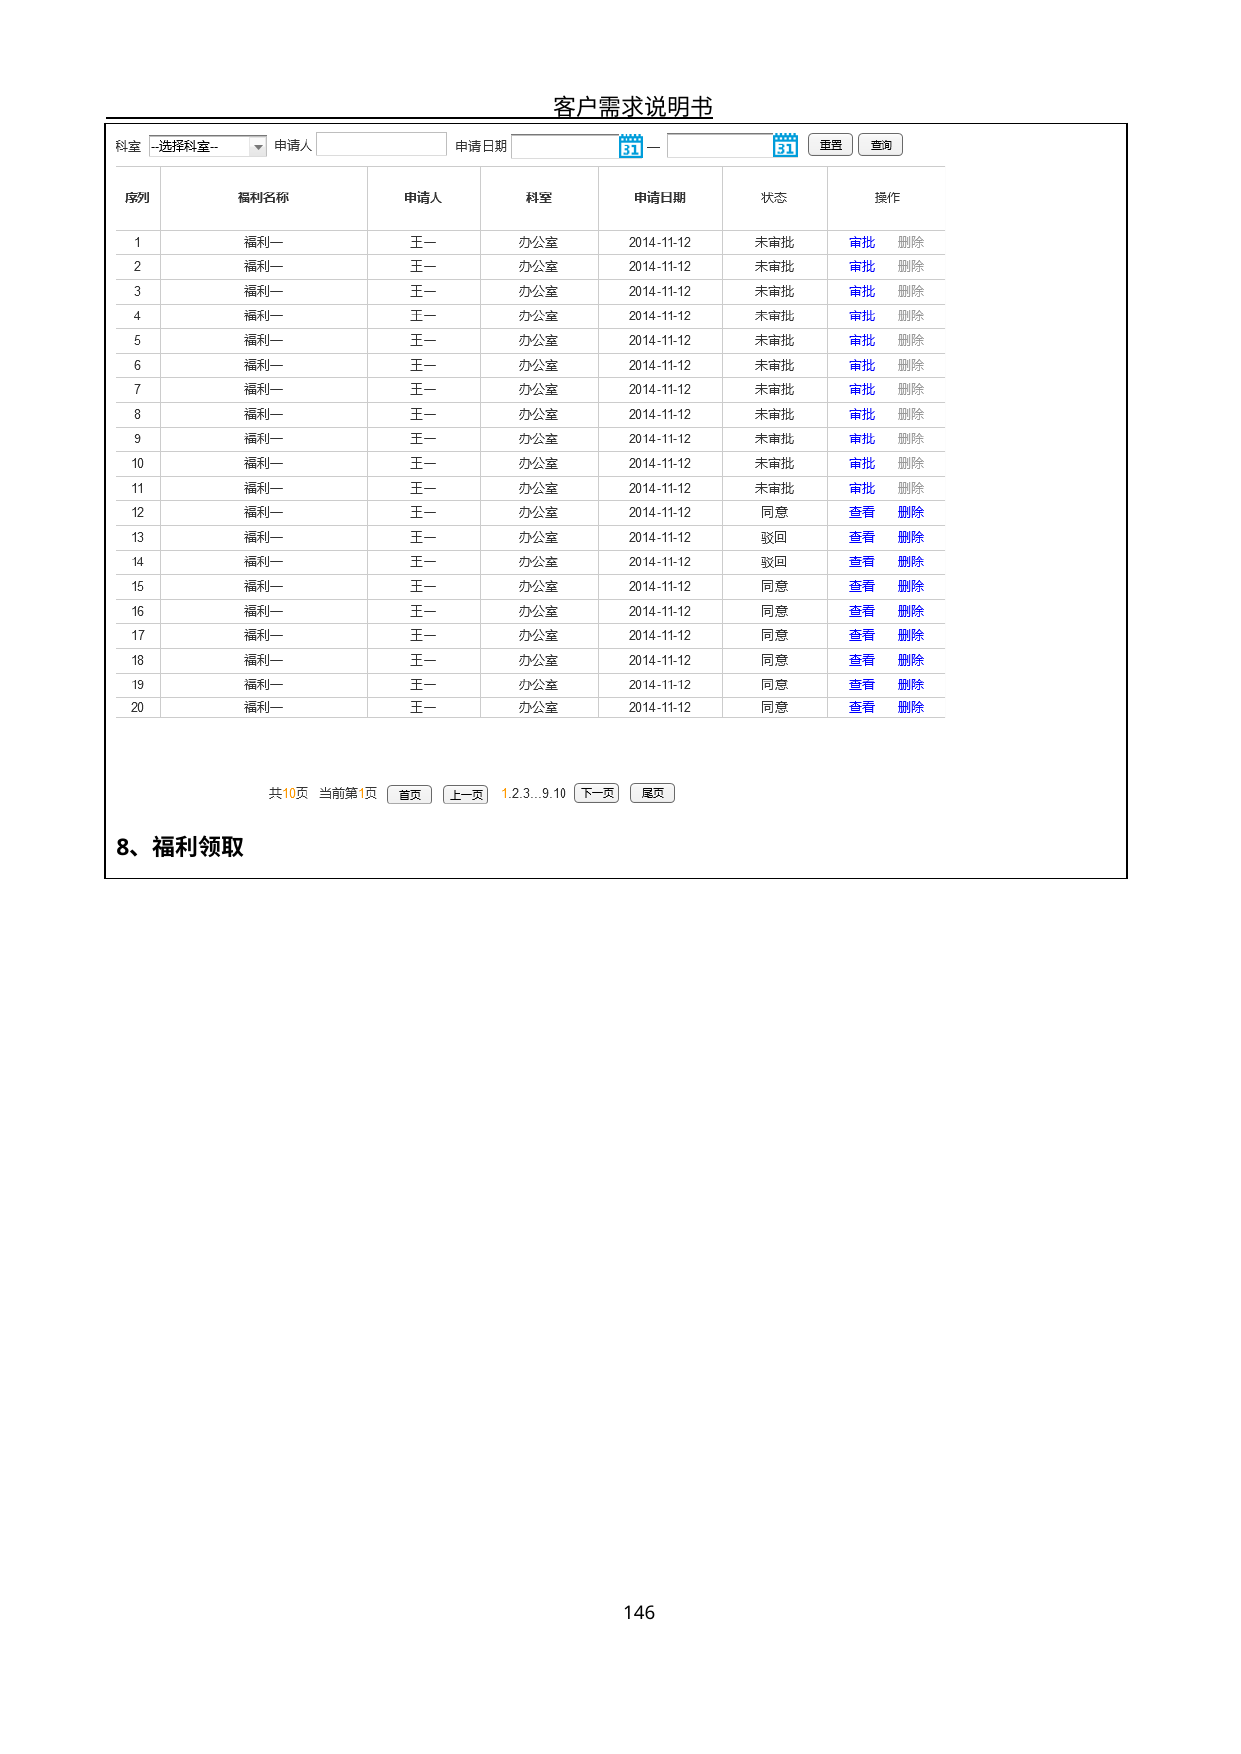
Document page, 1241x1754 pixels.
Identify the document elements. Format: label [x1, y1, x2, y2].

picture [116, 132, 945, 804]
picture [776, 142, 795, 154]
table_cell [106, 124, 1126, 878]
